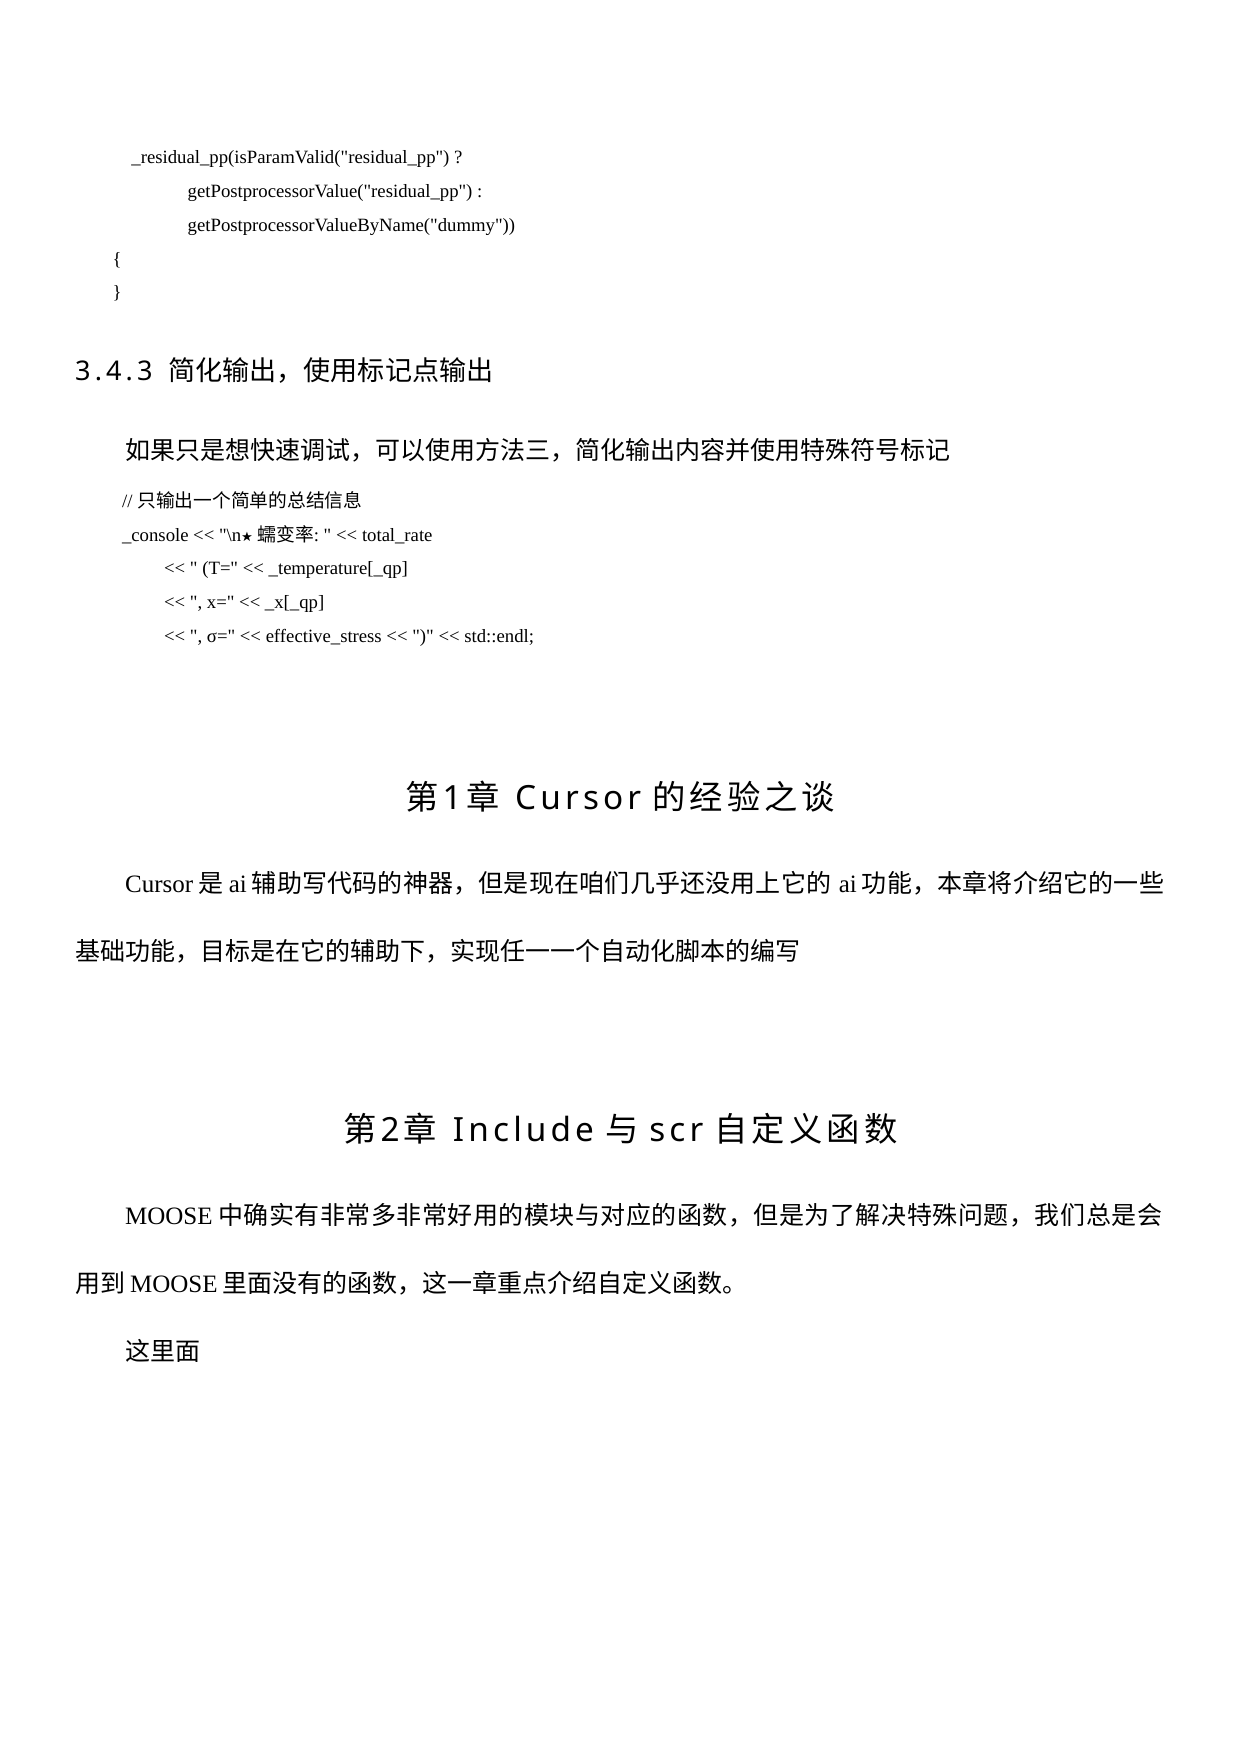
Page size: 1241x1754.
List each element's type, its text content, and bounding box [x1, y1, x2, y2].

text 如果只是想快速调试，可以使用方法三，简化输出内容并使用特殊符号标记 [75, 415, 1165, 483]
text _residual_pp(isParamValid("residual_pp") ? [75, 139, 1165, 173]
subtitle Cursor的经验之谈 [75, 761, 1165, 829]
text << ", x=" << _x[_qp] [75, 584, 1165, 618]
text getPostprocessorValue("residual_pp") : [75, 173, 1165, 207]
text { [75, 241, 1165, 275]
text _console << "\n★ 蠕变率: " << total_rate [75, 517, 1165, 551]
text 这里面 [75, 1315, 1165, 1383]
text << ", σ=" << effective_stress << ")" << std::endl; [75, 618, 1165, 652]
text // 只输出一个简单的总结信息 [75, 483, 1165, 517]
subtitle 简化输出，使用标记点输出 [75, 334, 1165, 402]
text Cursor是ai辅助写代码的神器，但是现在咱们几乎还没用上它的ai功能，本章将介绍它的一些基础功能，目标是在它的辅助下，实现任一一个自动化脚本的编写 [75, 848, 1165, 984]
text << " (T=" << _temperature[_qp] [75, 551, 1165, 584]
text MOOSE中确实有非常多非常好用的模块与对应的函数，但是为了解决特殊问题，我们总是会用到MOOSE里面没有的函数，这一章重点介绍自定义函数。 [75, 1179, 1165, 1315]
subtitle Include与scr自定义函数 [75, 1093, 1165, 1161]
text } [75, 275, 1165, 309]
text getPostprocessorValueByName("dummy")) [75, 207, 1165, 241]
